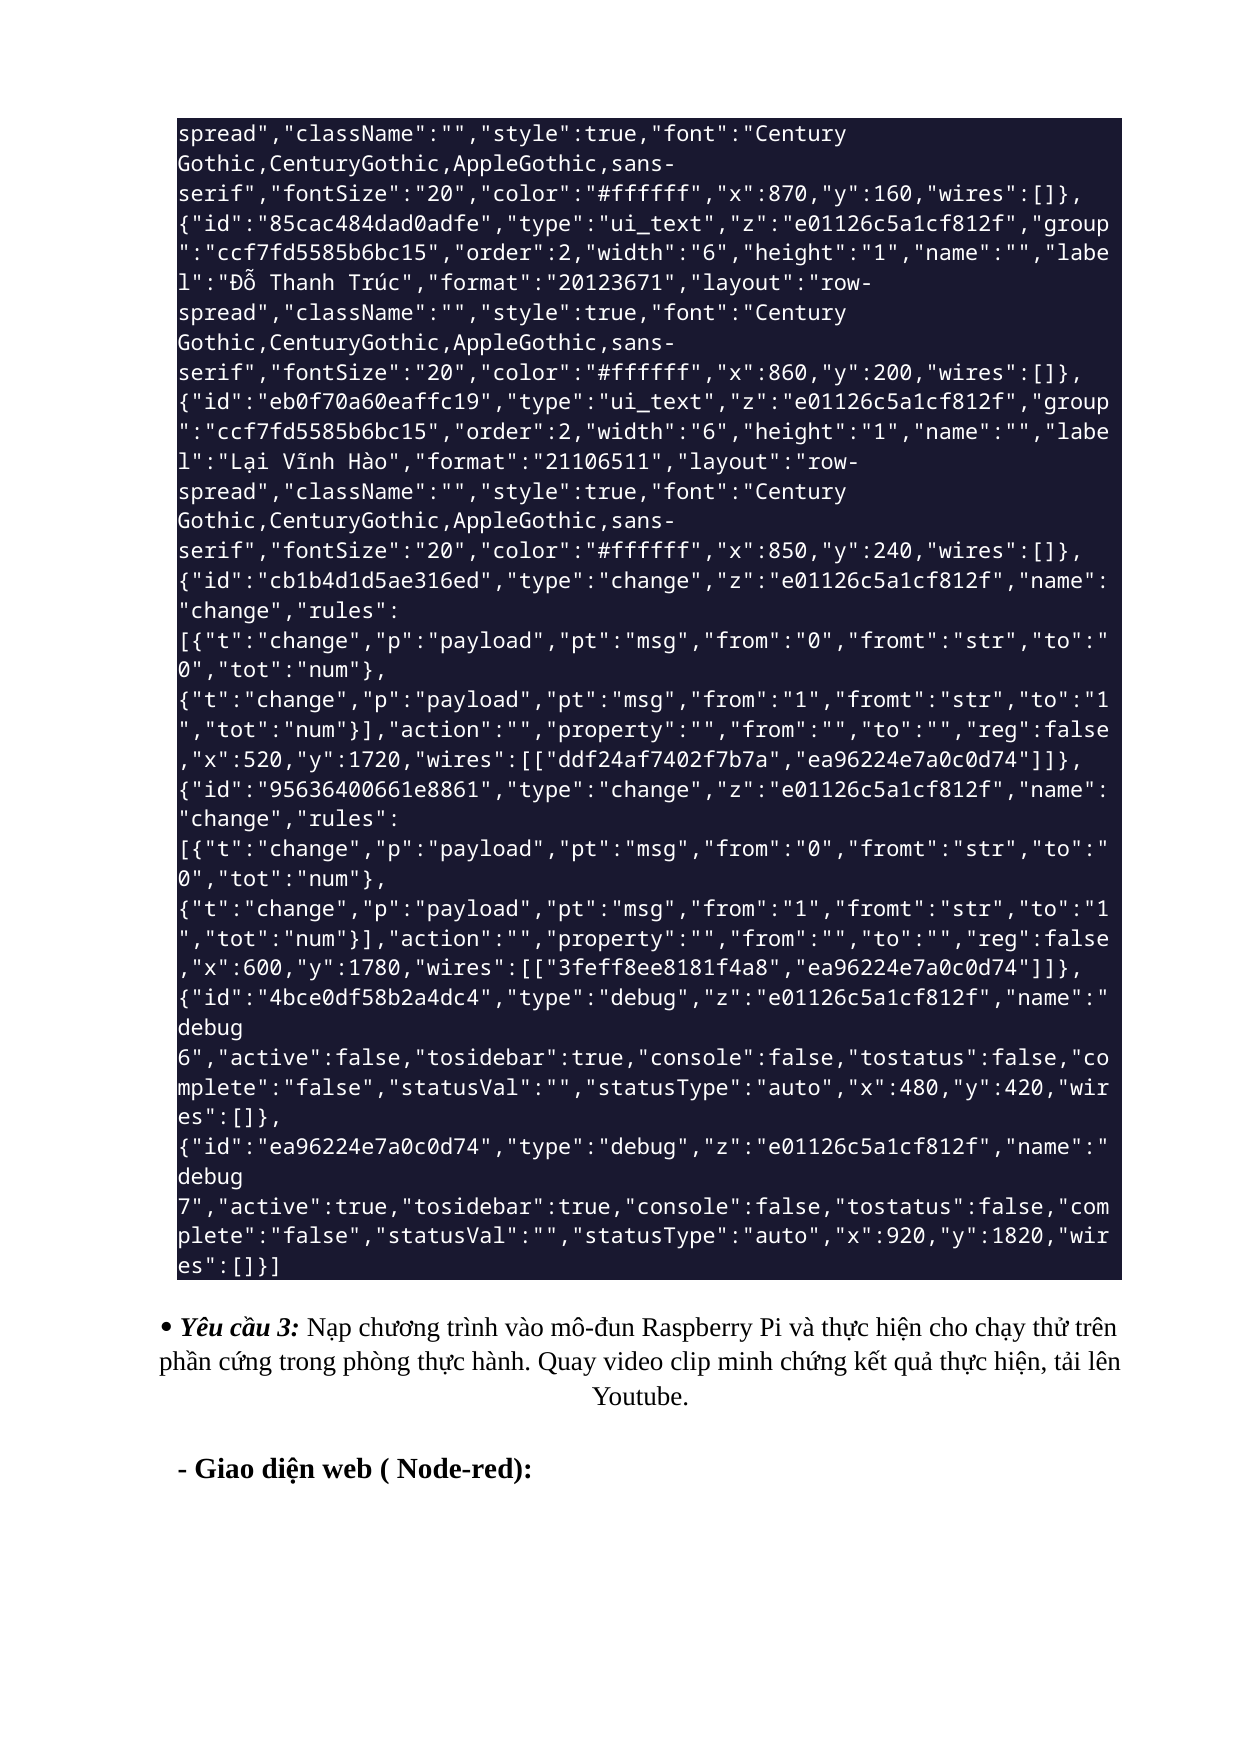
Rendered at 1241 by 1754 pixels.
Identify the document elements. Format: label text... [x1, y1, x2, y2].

subtitle - Giao diện web ( Node-red): [177, 1451, 1122, 1485]
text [177, 118, 1122, 1280]
subtitle Yêu cầu 3: Nạp chương trình vào mô-đun Raspberry Pi và thực hiện cho chạy thử trên phần cứng trong phòng thực hành. Quay video clip minh chứng kết quả thực hiện, tải lên Youtube. [157, 1311, 1122, 1411]
